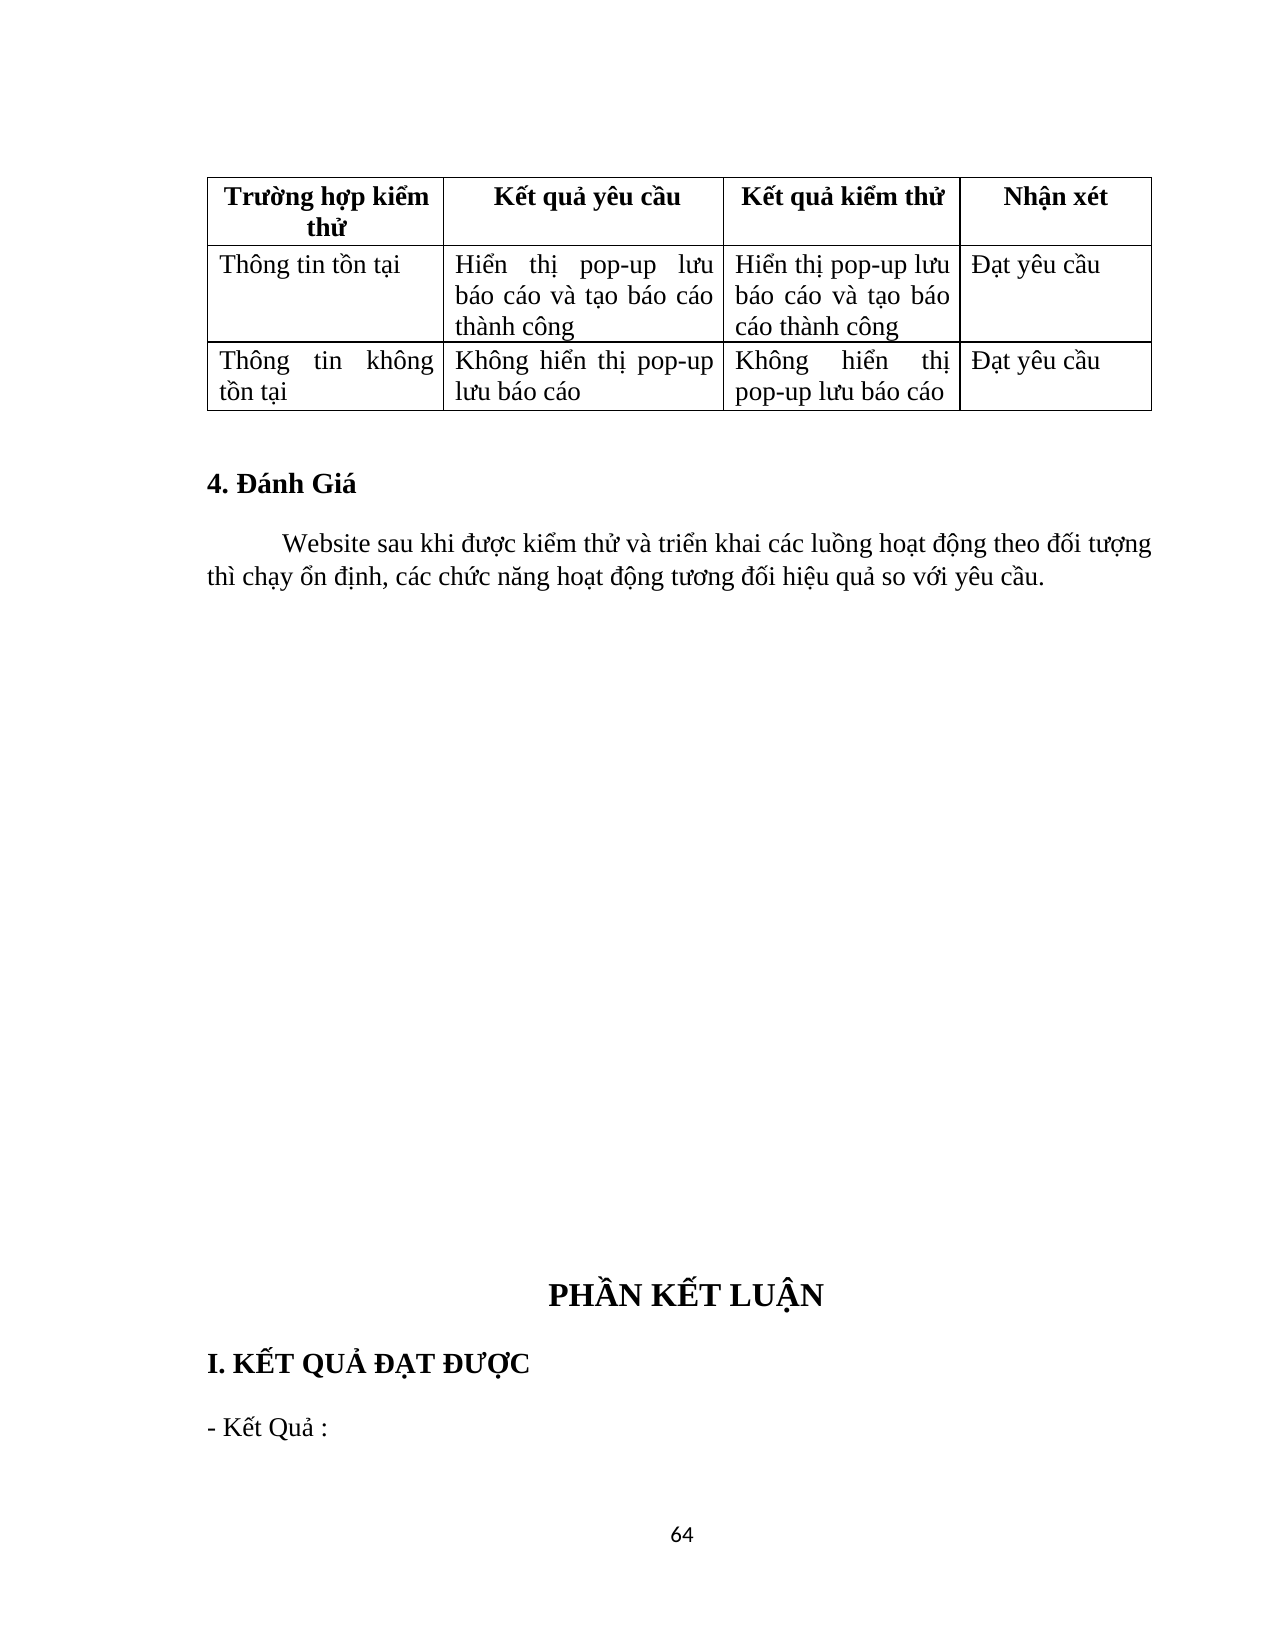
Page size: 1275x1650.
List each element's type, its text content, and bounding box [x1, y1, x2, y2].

table_header Kết quả kiểm thử [724, 178, 959, 245]
subtitle PHẦN KẾT LUẬN [207, 1275, 1157, 1314]
table_cell Hiển thị pop-up lưu báo cáo và tạo báo cáo thành công [444, 246, 723, 341]
table_cell Đạt yêu cầu [961, 343, 1151, 409]
subtitle I. KẾT QUẢ ĐẠT ĐƯỢC [207, 1346, 1157, 1380]
table_cell Không hiển thị pop-up lưu báo cáo [724, 343, 959, 409]
table_cell Thông tin không tồn tại [208, 343, 443, 409]
table_cell Không hiển thị pop-up lưu báo cáo [444, 343, 723, 409]
table_header Trường hợp kiểm thử [208, 178, 443, 245]
subtitle 4. Đánh Giá [207, 466, 1157, 499]
table_header Nhận xét [961, 178, 1151, 245]
table_cell Đạt yêu cầu [961, 246, 1151, 341]
text - Kết Quả : [207, 1411, 1157, 1443]
table_cell Hiển thị pop-up lưu báo cáo và tạo báo cáo thành công [724, 246, 959, 341]
table_cell Thông tin tồn tại [208, 246, 443, 341]
table_header Kết quả yêu cầu [444, 178, 723, 245]
text Website sau khi được kiểm thử và triển khai các luồng hoạt động theo đối tượng thì chạy ổn định, các chức năng hoạt động tương đối hiệu quả so với yêu cầu. [207, 527, 1157, 592]
